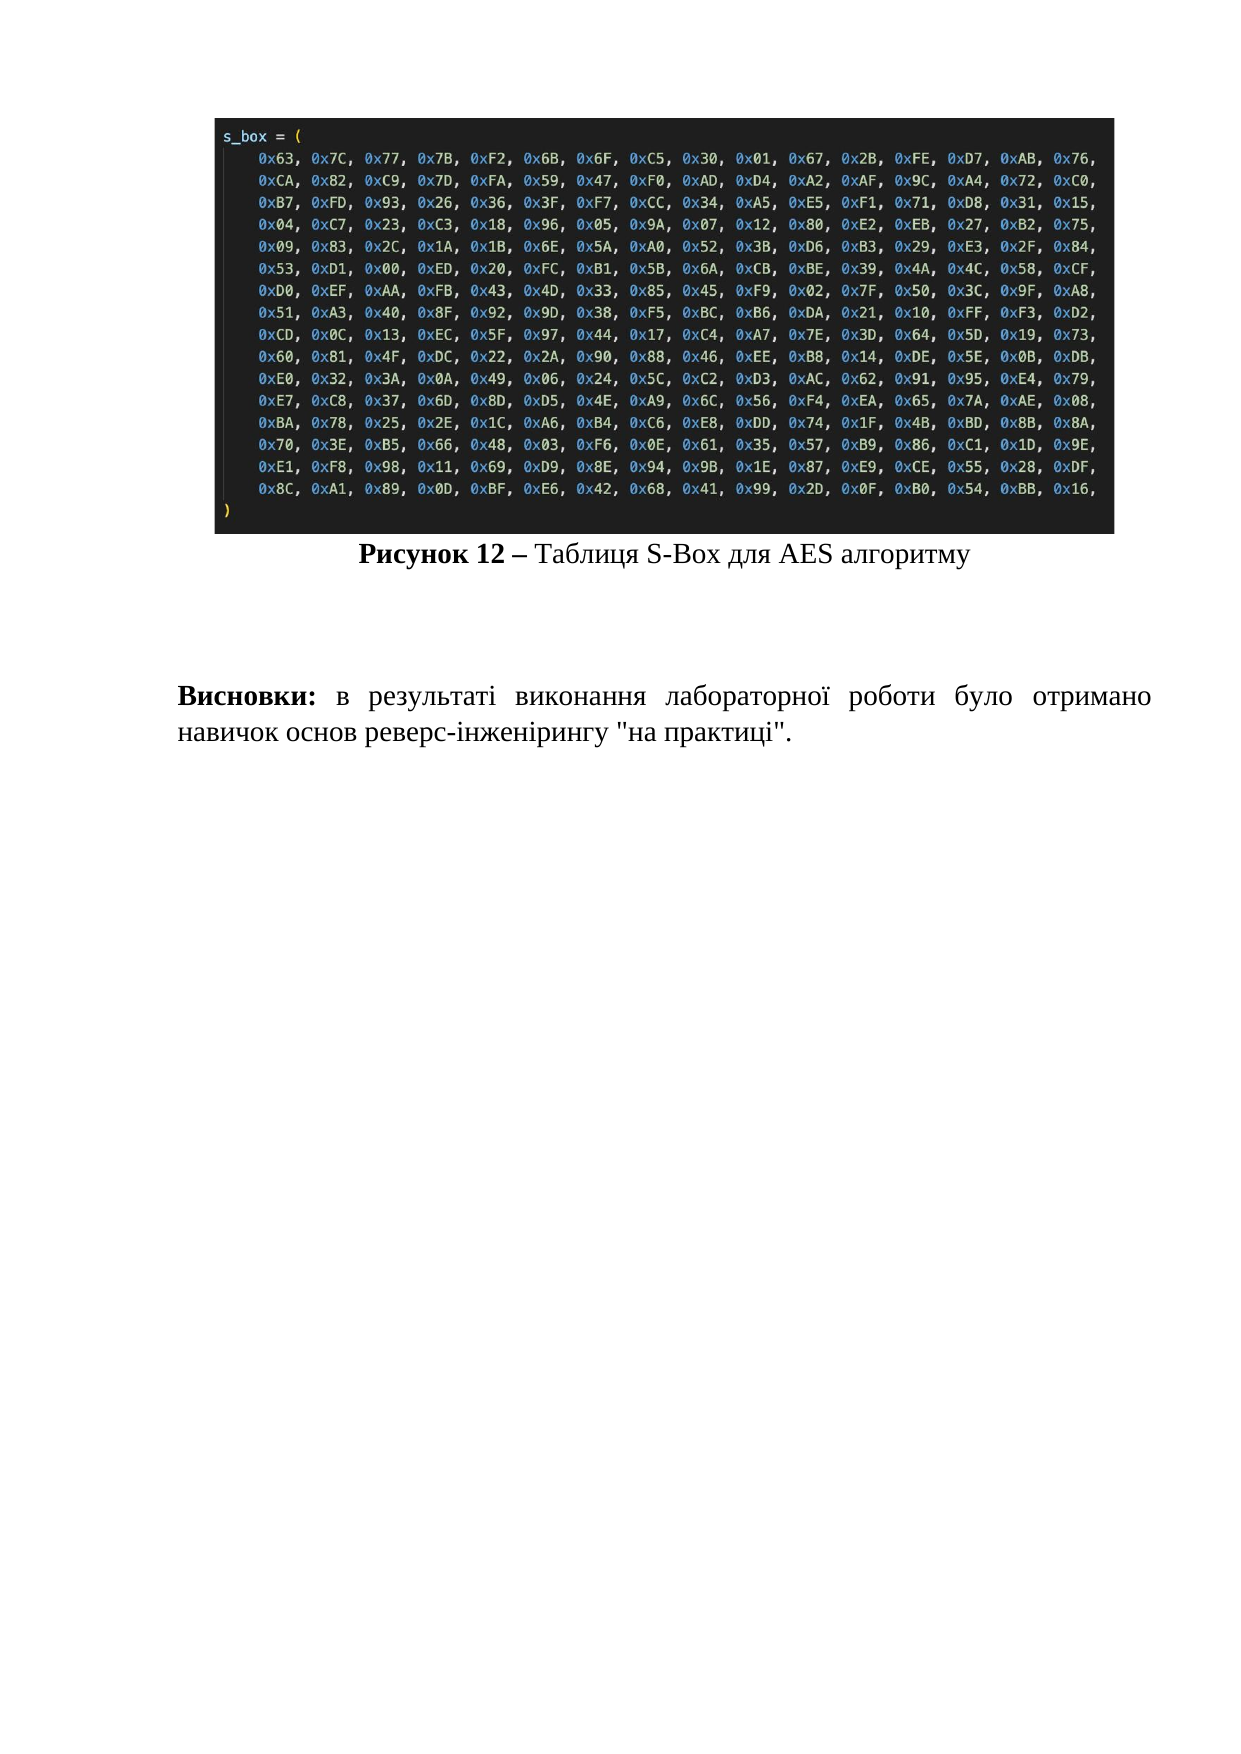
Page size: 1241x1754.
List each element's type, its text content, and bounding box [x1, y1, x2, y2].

text Висновки: в результаті виконання лабораторної роботи було отримано навичок основ реверс-інженірингу "на практиці". [177, 678, 1152, 748]
picture [214, 118, 1115, 534]
